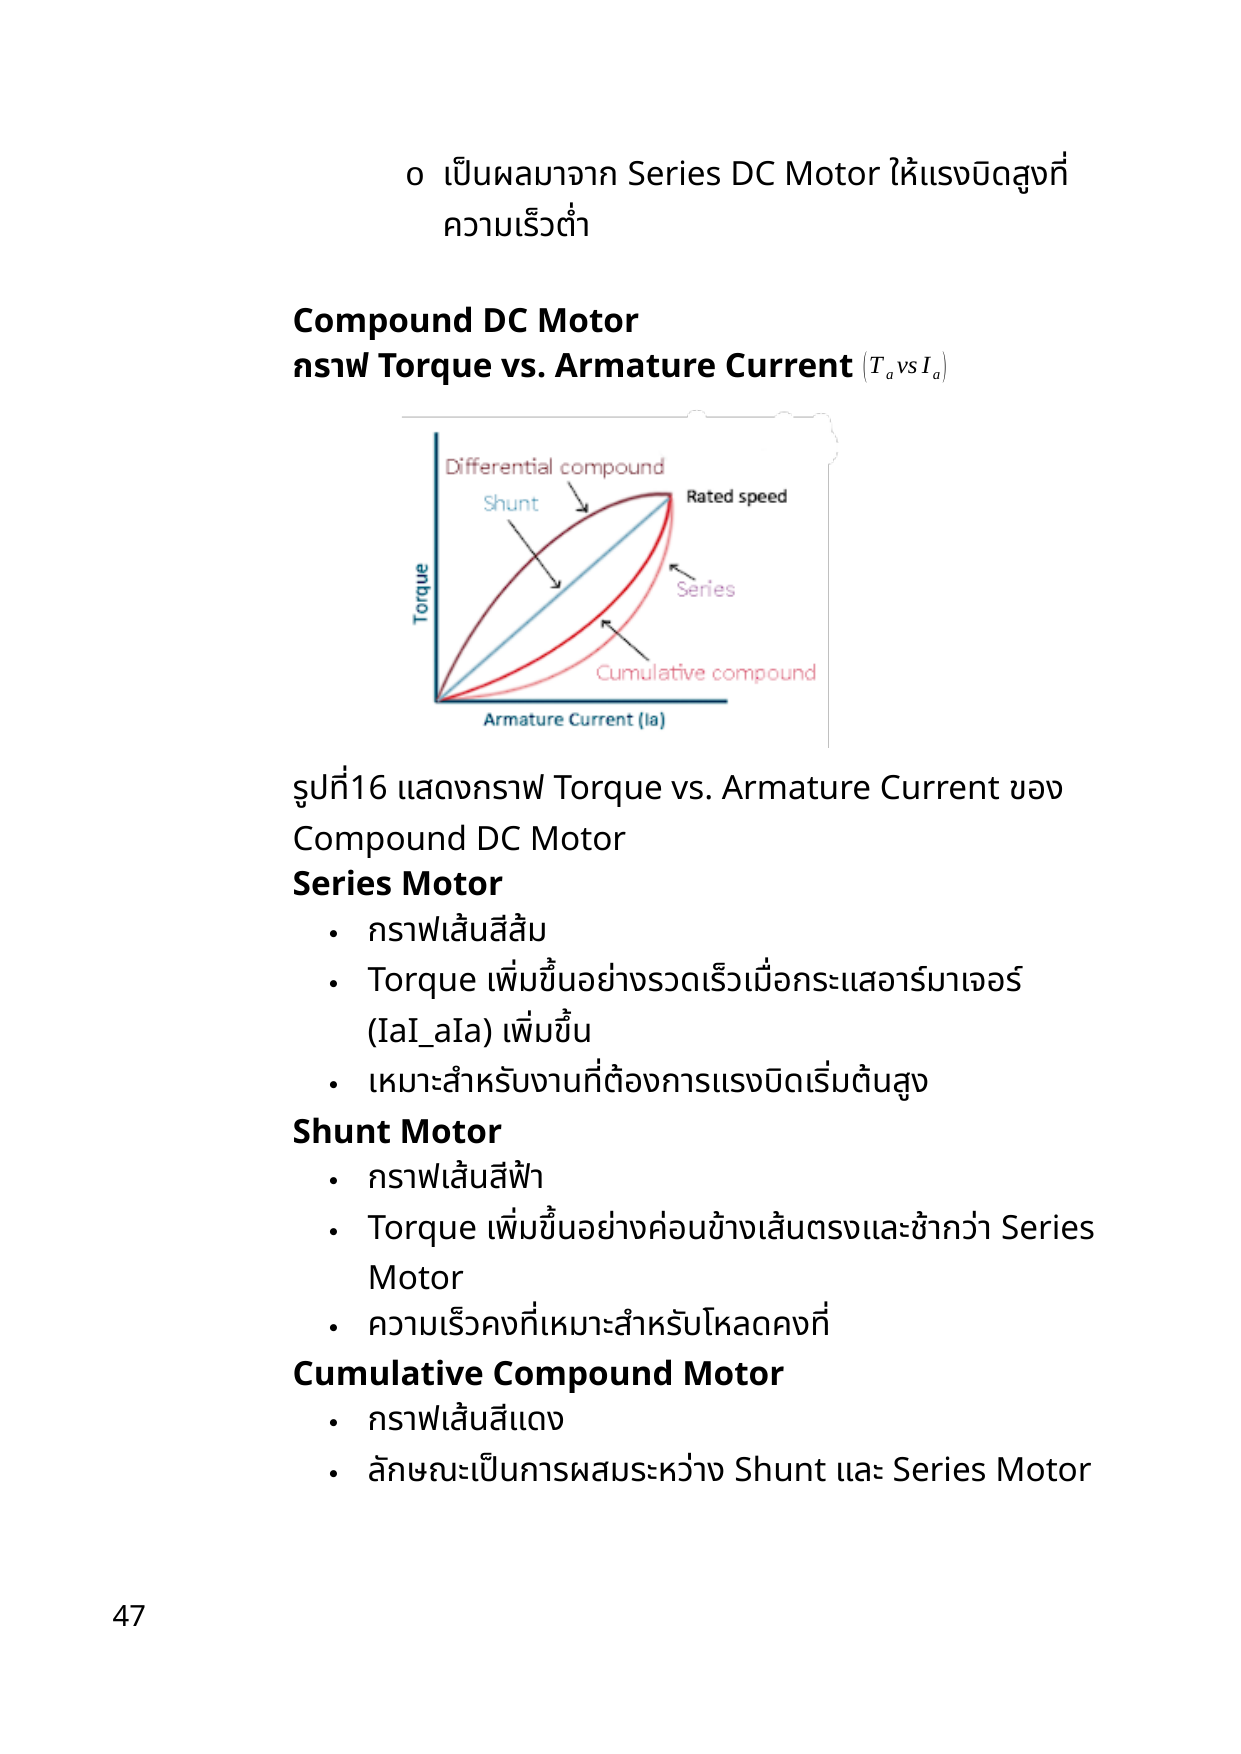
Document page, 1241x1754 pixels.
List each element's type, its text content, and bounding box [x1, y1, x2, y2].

list รูปที่16 แสดงกราฟ Torque vs. Armature Current ของ Compound DC Motor [292, 764, 1128, 860]
list เหมาะสำหรับงานที่ต้องการแรงบิดเริ่มต้นสูง [330, 1057, 1128, 1108]
list Torque เพิ่มขึ้นอย่างรวดเร็วเมื่อกระแสอาร์มาเจอร์ (IaI_aIa​) เพิ่มขึ้น [330, 956, 1128, 1057]
list กราฟ Torque vs. Armature Current [292, 342, 1128, 392]
list กราฟเส้นสีฟ้า [330, 1153, 1128, 1203]
list Series Motor [292, 860, 1128, 906]
list ความเร็วคงที่เหมาะสำหรับโหลดคงที่ [330, 1299, 1128, 1350]
list Compound DC Motor [292, 296, 1128, 342]
list Cumulative Compound Motor [292, 1350, 1128, 1395]
list เป็นผลมาจาก Series DC Motor ให้แรงบิดสูงที่ความเร็วต่ำ [405, 150, 1128, 251]
picture [401, 409, 839, 748]
list Torque เพิ่มขึ้นอย่างค่อนข้างเส้นตรงและช้ากว่า Series Motor [330, 1203, 1128, 1299]
list กราฟเส้นสีส้ม [330, 906, 1128, 956]
list ลักษณะเป็นการผสมระหว่าง Shunt และ Series Motor [330, 1446, 1128, 1496]
list Shunt Motor [292, 1108, 1128, 1153]
list กราฟเส้นสีแดง [330, 1395, 1128, 1446]
